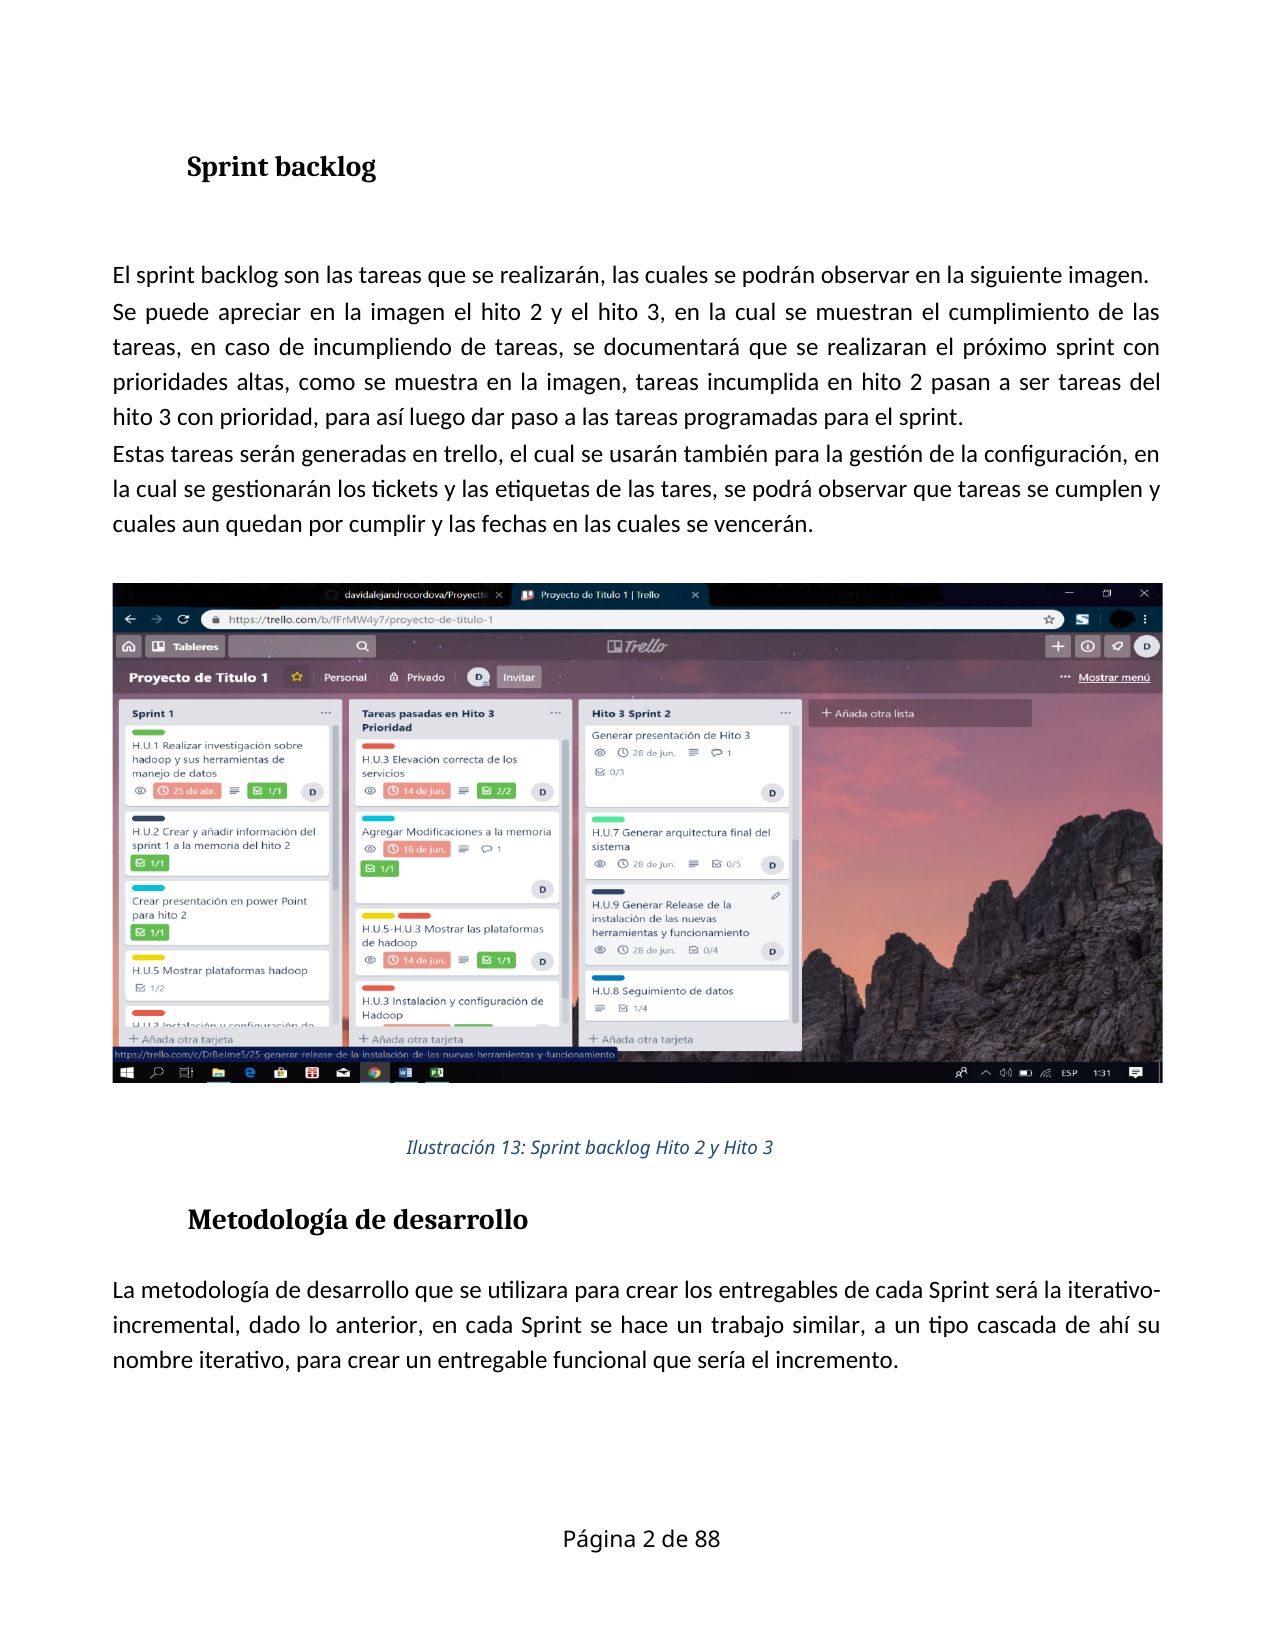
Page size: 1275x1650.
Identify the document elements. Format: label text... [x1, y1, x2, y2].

text Se puede apreciar en la imagen el hito 2 y el hito 3, en la cual se muestran el cumplimiento de las tareas, en caso de incumpliendo de tareas, se documentará que se realizaran el próximo sprint con prioridades altas, como se muestra en la imagen, tareas incumplida en hito 2 pasan a ser tareas del hito 3 con prioridad, para así luego dar paso a las tareas programadas para el sprint. [112, 296, 1162, 432]
text Estas tareas serán generadas en trello, el cual se usarán también para la gestión de la configuración, en la cual se gestionarán los tickets y las etiquetas de las tares, se podrá observar que tareas se cumplen y cuales aun quedan por cumplir y las fechas en las cuales se vencerán. [112, 438, 1162, 539]
picture [112, 583, 1163, 1083]
subtitle Metodología de desarrollo [187, 1203, 1162, 1237]
text La metodología de desarrollo que se utilizara para crear los entregables de cada Sprint será la iterativo-incremental, dado lo anterior, en cada Sprint se hace un trabajo similar, a un tipo cascada de ahí su nombre iterativo, para crear un entregable funcional que sería el incremento. [112, 1274, 1162, 1375]
subtitle Sprint backlog [187, 150, 1162, 183]
text El sprint backlog son las tareas que se realizarán, las cuales se podrán observar en la siguiente imagen. [112, 259, 1162, 290]
